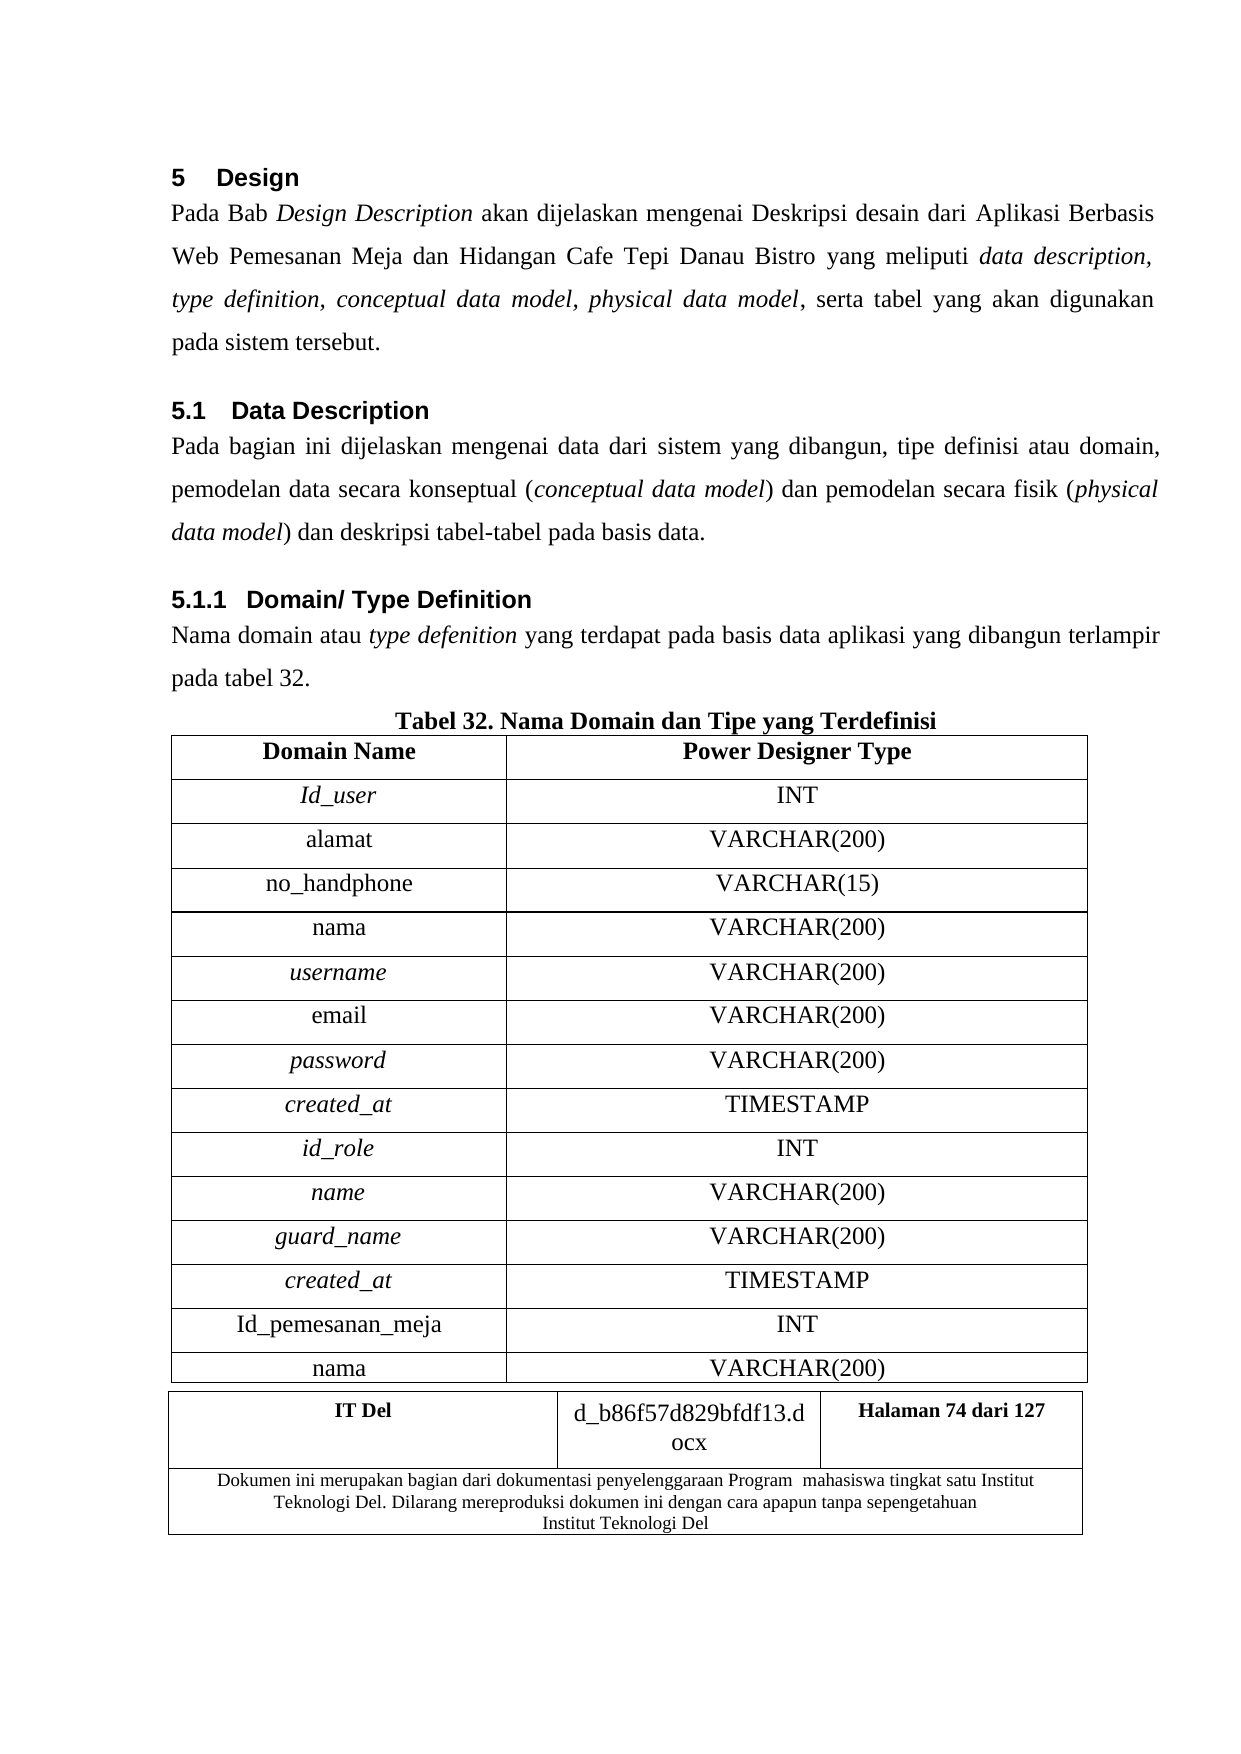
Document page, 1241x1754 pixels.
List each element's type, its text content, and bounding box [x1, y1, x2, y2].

table_cell name [172, 1177, 506, 1220]
table_header Power Designer Type [507, 736, 1087, 779]
table_cell id_role [172, 1133, 506, 1176]
text Pada Bab Design Description akan dijelaskan mengenai Deskripsi desain dari Aplikasi Berbasis Web Pemesanan Meja dan Hidangan Cafe Tepi Danau Bistro yang meliputi data description, type definition, conceptual data model, physical data model, serta tabel yang akan digunakan pada sistem tersebut. [171, 198, 1154, 356]
table_cell nama [172, 913, 506, 956]
table_cell VARCHAR(15) [507, 869, 1087, 911]
table_cell Id_pemesanan_meja [172, 1309, 506, 1352]
table_cell created_at [172, 1265, 506, 1308]
subtitle Domain/ Type Definition [171, 585, 1161, 614]
text Nama domain atau type defenition yang terdapat pada basis data aplikasi yang dibangun terlampir pada tabel 32. [171, 620, 1161, 692]
table_cell VARCHAR(200) [507, 1001, 1087, 1044]
table_cell TIMESTAMP [507, 1089, 1087, 1132]
table_cell VARCHAR(200) [507, 824, 1087, 867]
table_cell alamat [172, 824, 506, 867]
table_cell password [172, 1045, 506, 1088]
table_cell no_handphone [172, 869, 506, 911]
table_cell VARCHAR(200) [507, 1221, 1087, 1264]
table_cell VARCHAR(200) [507, 1177, 1087, 1220]
table_cell VARCHAR(200) [507, 913, 1087, 956]
table_cell TIMESTAMP [507, 1265, 1087, 1308]
table_cell username [172, 957, 506, 999]
table_cell INT [507, 1309, 1087, 1352]
table_cell guard_name [172, 1221, 506, 1264]
subtitle Data Description [171, 396, 1161, 424]
table_cell VARCHAR(200) [507, 1353, 1087, 1382]
table_cell email [172, 1001, 506, 1044]
table_header Domain Name [172, 736, 506, 779]
subtitle Design [171, 163, 1161, 192]
table_cell nama [172, 1353, 506, 1382]
table_cell INT [507, 780, 1087, 823]
text Tabel 32. Nama Domain dan Tipe yang Terdefinisi [171, 706, 1161, 735]
table_cell VARCHAR(200) [507, 957, 1087, 999]
table_cell INT [507, 1133, 1087, 1176]
text Pada bagian ini dijelaskan mengenai data dari sistem yang dibangun, tipe definisi atau domain, pemodelan data secara konseptual (conceptual data model) dan pemodelan secara fisik (physical data model) dan deskripsi tabel-tabel pada basis data. [171, 431, 1161, 546]
table_cell VARCHAR(200) [507, 1045, 1087, 1088]
table_cell Id_user [172, 780, 506, 823]
table_cell created_at [172, 1089, 506, 1132]
